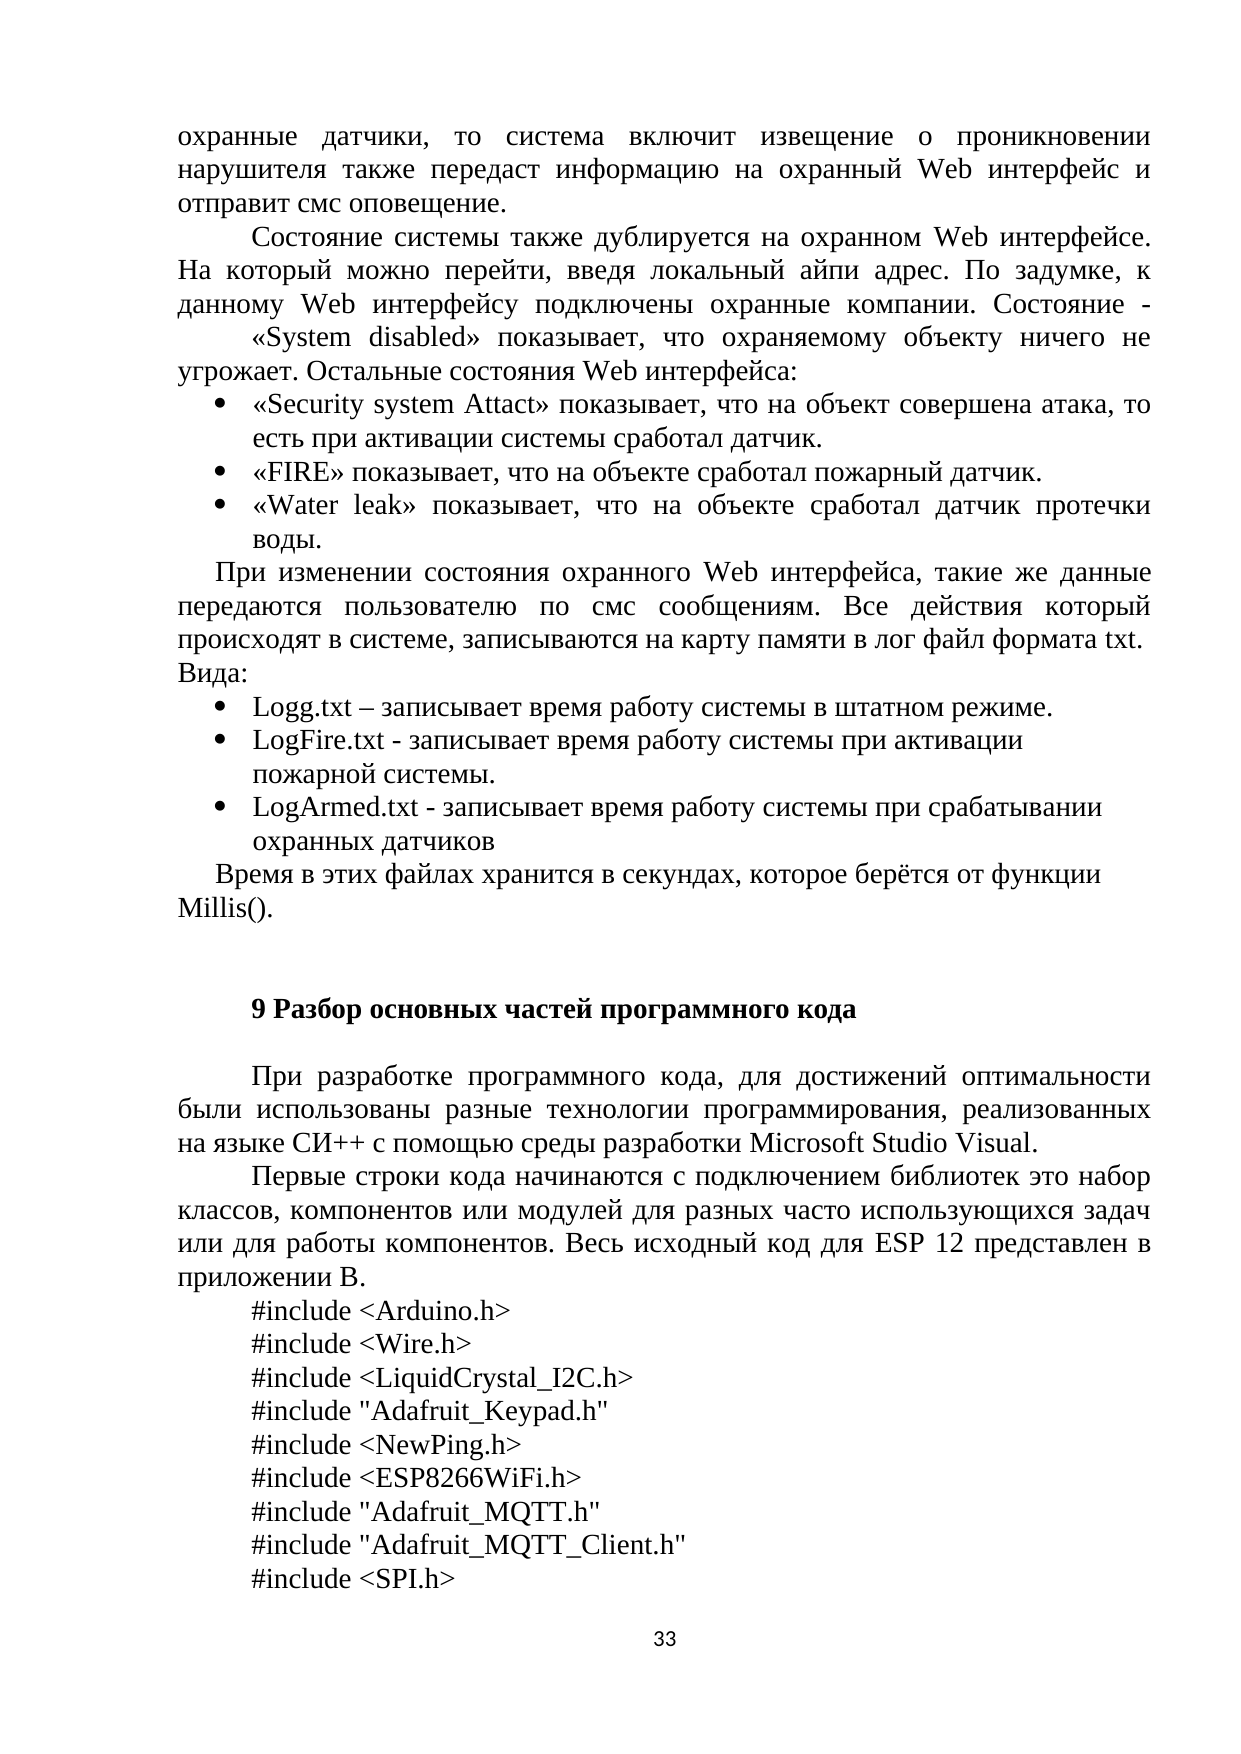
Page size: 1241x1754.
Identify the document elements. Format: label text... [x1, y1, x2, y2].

text #include "Adafruit_MQTT.h" [177, 1494, 1152, 1527]
text Первые строки кода начинаются с подключением библиотек это набор классов, компонентов или модулей для разных часто использующихся задач или для работы компонентов. Весь исходный код для ESP 12 представлен в приложении В. [177, 1158, 1152, 1293]
subtitle 9 Разбор основных частей программного кода [177, 991, 1152, 1024]
text #include <ESP8266WiFi.h> [177, 1460, 1152, 1494]
text Время в этих файлах хранится в секундах, которое берётся от функции Millis(). [177, 857, 1152, 924]
text При изменении состояния охранного Web интерфейса, такие же данные передаются пользователю по смс сообщениям. Все действия который происходят в системе, записываются на карту памяти в лог файл формата txt. [177, 554, 1152, 655]
list LogFire.txt - записывает время работу системы при активации пожарной системы. [215, 722, 1152, 789]
text При разработке программного кода, для достижений оптимальности были использованы разные технологии программирования, реализованных на языке СИ++ с помощью среды разработки Microsoft Studio Visual. [177, 1058, 1152, 1158]
text #include <Wire.h> [177, 1326, 1152, 1360]
text Состояние системы также дублируется на охранном Web интерфейсе. На который можно перейти, введя локальный айпи адрес. По задумке, к данному Web интерфейсу подключены охранные компании. Состояние - «System disabled» показывает, что охраняемому объекту ничего не угрожает. Остальные состояния Web интерфейса: [177, 219, 1152, 386]
list «Water leak» показывает, что на объекте сработал датчик протечки воды. [215, 487, 1152, 554]
list LogArmed.txt - записывает время работу системы при срабатывании охранных датчиков [215, 789, 1152, 857]
text Вида: [177, 655, 1152, 689]
text #include <Arduino.h> [177, 1293, 1152, 1326]
list «Security system Attact» показывает, что на объект совершена атака, то есть при активации системы сработал датчик. [215, 386, 1152, 454]
list Logg.txt – записывает время работу системы в штатном режиме. [215, 689, 1152, 722]
list «FIRE» показывает, что на объекте сработал пожарный датчик. [215, 454, 1152, 487]
text #include <NewPing.h> [177, 1427, 1152, 1460]
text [177, 118, 1152, 219]
text #include "Adafruit_MQTT_Client.h" [177, 1527, 1152, 1561]
text #include <SPI.h> [177, 1561, 1152, 1594]
text #include <LiquidCrystal_I2C.h> [177, 1360, 1152, 1393]
text #include "Adafruit_Keypad.h" [177, 1393, 1152, 1427]
